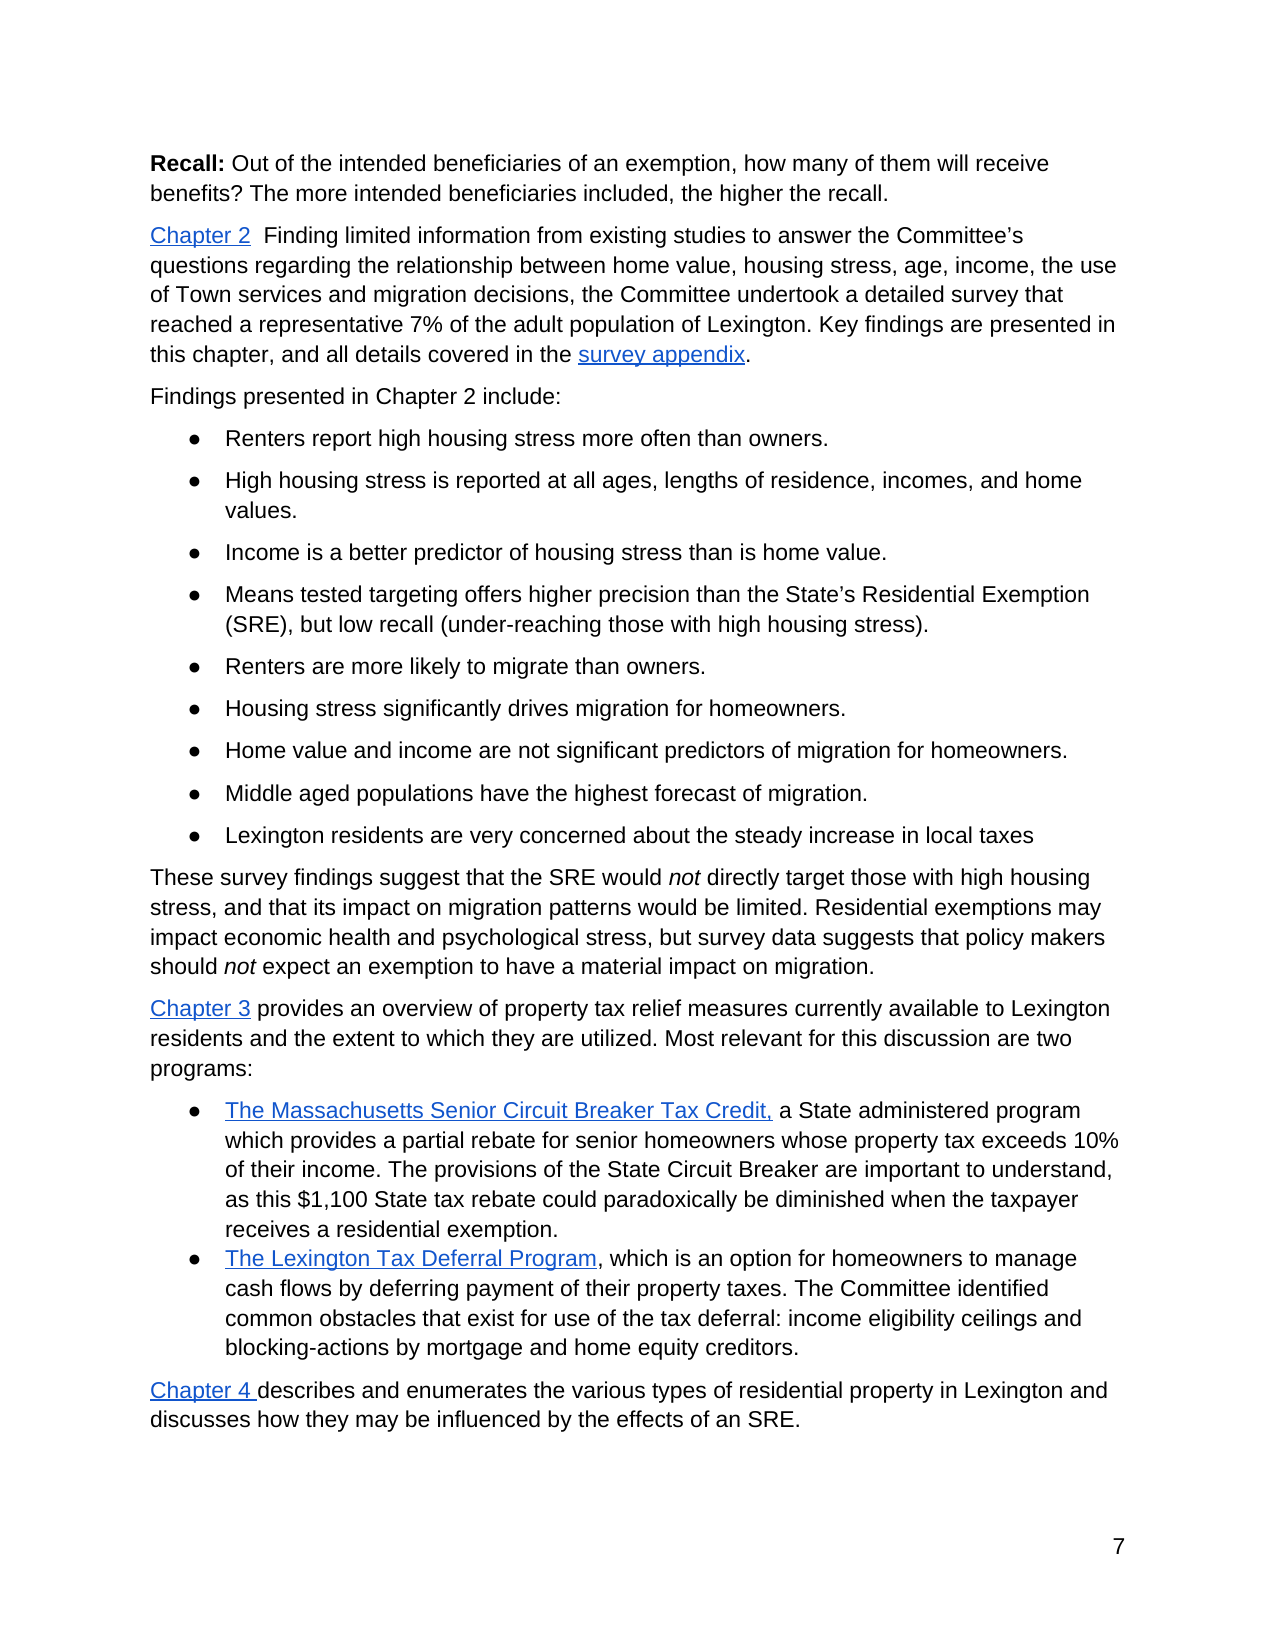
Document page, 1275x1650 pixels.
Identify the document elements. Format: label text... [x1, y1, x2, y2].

list Income is a better predictor of housing stress than is home value. [187, 539, 1125, 565]
text Chapter 4 describes and enumerates the various types of residential property in Lexington and discusses how they may be influenced by the effects of an SRE. [150, 1377, 1125, 1433]
list Lexington residents are very concerned about the steady increase in local taxes [187, 822, 1125, 848]
text Chapter 3 provides an overview of property tax relief measures currently available to Lexington residents and the extent to which they are utilized. Most relevant for this discussion are two programs: [150, 995, 1125, 1081]
list Housing stress significantly drives migration for homeowners. [187, 695, 1125, 722]
text These survey findings suggest that the SRE would not directly target those with high housing stress, and that its impact on migration patterns would be limited. Residential exemptions may impact economic health and psychological stress, but survey data suggests that policy makers should not expect an exemption to have a material impact on migration. [150, 864, 1125, 979]
list Middle aged populations have the highest forecast of migration. [187, 780, 1125, 806]
list The Massachusetts Senior Circuit Breaker Tax Credit, a State administered program which provides a partial rebate for senior homeowners whose property tax exceeds 10% of their income. The provisions of the State Circuit Breaker are important to understand, as this $1,100 State tax rebate could paradoxically be diminished when the taxpayer receives a residential exemption. [187, 1097, 1125, 1242]
list Renters report high housing stress more often than owners. [187, 425, 1125, 451]
list Home value and income are not significant predictors of migration for homeowners. [187, 737, 1125, 764]
list Renters are more likely to migrate than owners. [187, 653, 1125, 679]
list High housing stress is reported at all ages, lengths of residence, incomes, and home values. [187, 467, 1125, 523]
text Findings presented in Chapter 2 include: [150, 383, 1125, 409]
list Means tested targeting offers higher precision than the State’s Residential Exemption (SRE), but low recall (under-reaching those with high housing stress). [187, 581, 1125, 637]
text Recall: Out of the intended beneficiaries of an exemption, how many of them will receive benefits? The more intended beneficiaries included, the higher the recall. [150, 150, 1125, 206]
list The Lexington Tax Deferral Program, which is an option for homeowners to manage cash flows by deferring payment of their property taxes. The Committee identified common obstacles that exist for use of the tax deferral: income eligibility ceilings and blocking-actions by mortgage and home equity creditors. [187, 1245, 1125, 1361]
text Chapter 2 Finding limited information from existing studies to answer the Committee’s questions regarding the relationship between home value, housing stress, age, income, the use of Town services and migration decisions, the Committee undertook a detailed survey that reached a representative 7% of the adult population of Lexington. Key findings are presented in this chapter, and all details covered in the survey appendix. [150, 222, 1125, 367]
